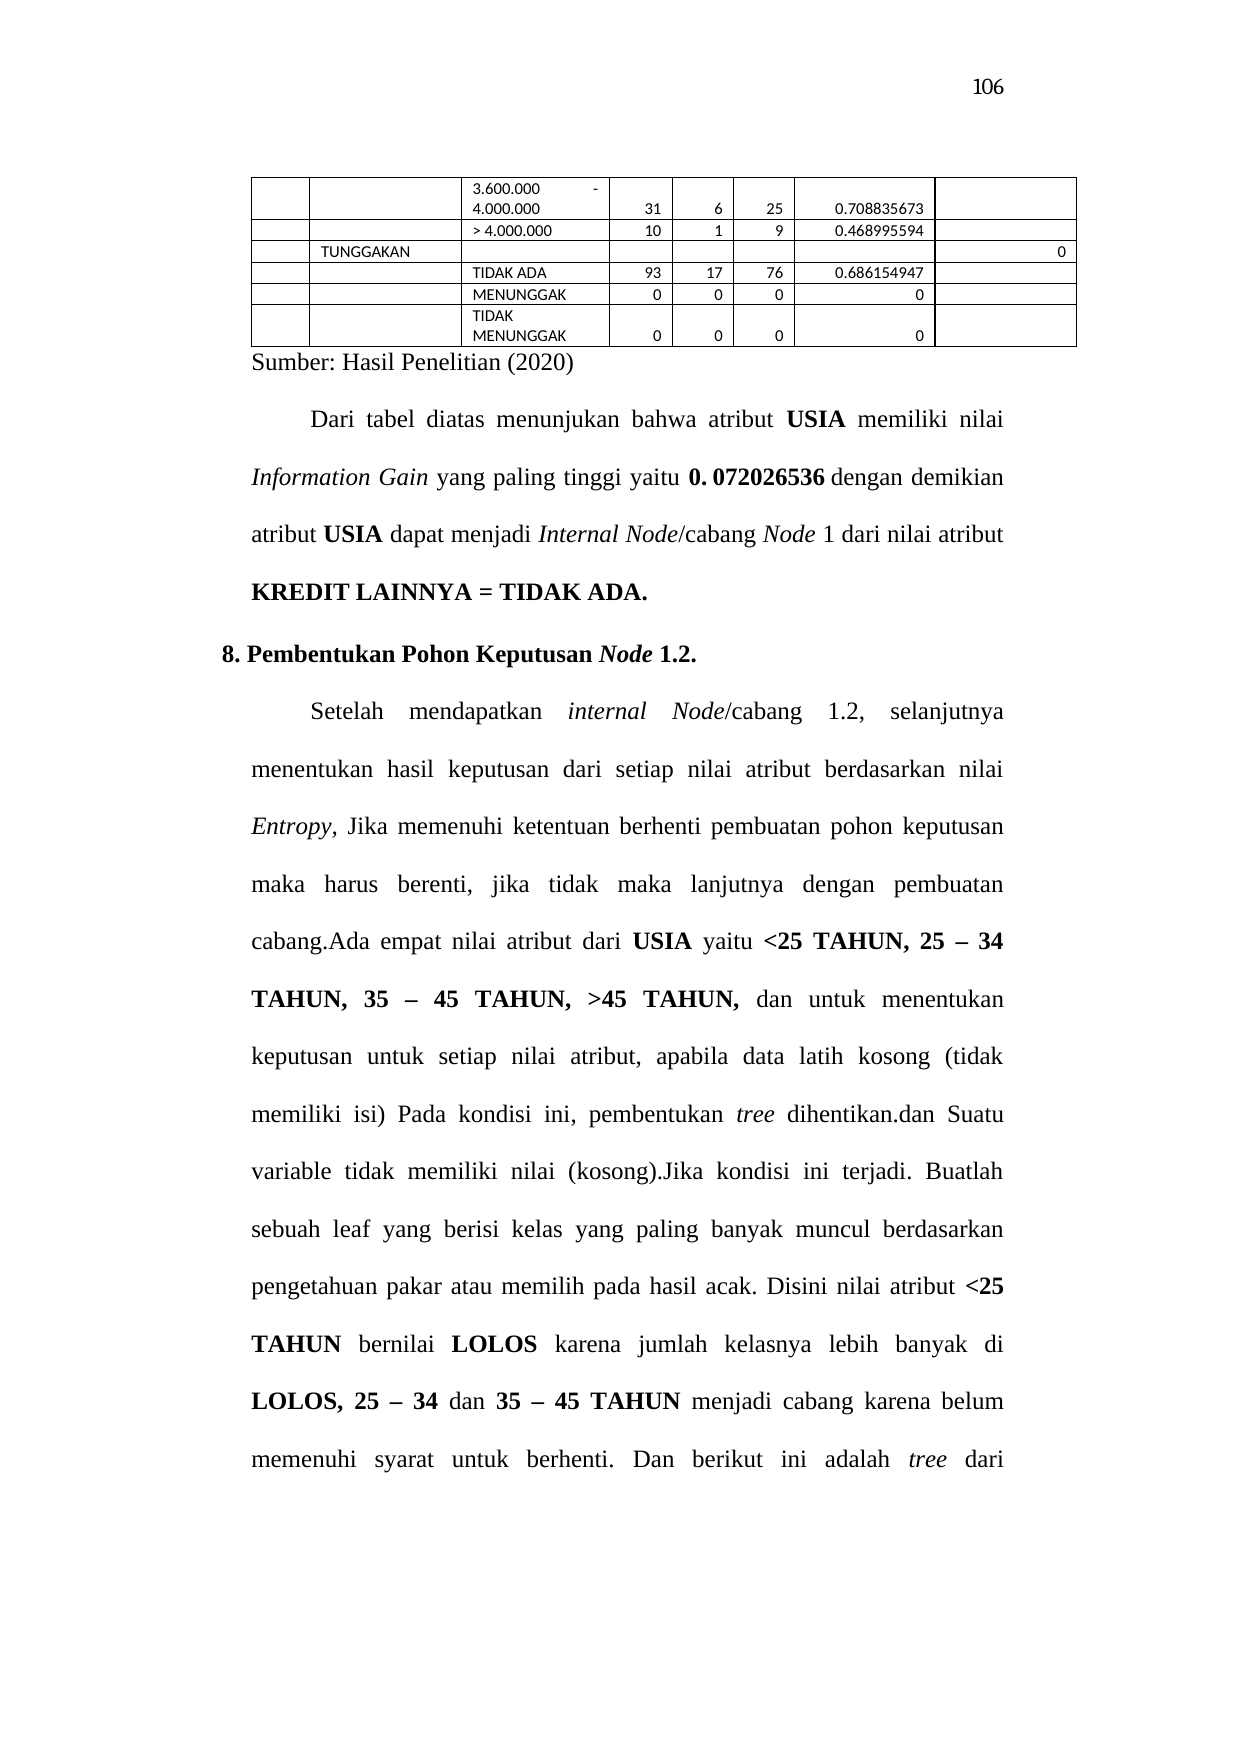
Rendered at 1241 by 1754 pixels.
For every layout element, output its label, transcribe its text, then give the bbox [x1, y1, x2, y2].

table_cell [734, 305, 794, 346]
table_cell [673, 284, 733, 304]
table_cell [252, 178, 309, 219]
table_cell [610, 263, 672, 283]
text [251, 696, 1004, 1472]
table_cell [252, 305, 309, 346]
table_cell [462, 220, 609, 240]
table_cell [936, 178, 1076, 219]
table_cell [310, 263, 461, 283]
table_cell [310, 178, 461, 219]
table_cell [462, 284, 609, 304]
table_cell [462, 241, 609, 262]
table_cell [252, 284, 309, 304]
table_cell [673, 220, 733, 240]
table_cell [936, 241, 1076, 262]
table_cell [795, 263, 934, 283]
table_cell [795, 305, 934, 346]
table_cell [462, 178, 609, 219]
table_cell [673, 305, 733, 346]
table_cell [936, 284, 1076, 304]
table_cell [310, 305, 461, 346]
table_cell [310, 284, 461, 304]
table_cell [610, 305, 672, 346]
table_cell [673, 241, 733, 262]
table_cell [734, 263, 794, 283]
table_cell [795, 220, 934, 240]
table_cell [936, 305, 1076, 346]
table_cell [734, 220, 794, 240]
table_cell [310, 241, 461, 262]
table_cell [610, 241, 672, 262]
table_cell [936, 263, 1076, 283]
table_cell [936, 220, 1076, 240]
text Dari tabel diatas menunjukan bahwa atribut USIA memiliki nilai Information Gain yang paling tinggi yaitu 0. 072026536 dengan demikian atribut USIA dapat menjadi Internal Node/cabang Node 1 dari nilai atribut KREDIT LAINNYA = TIDAK ADA. [251, 404, 1004, 606]
subtitle 8. Pembentukan Pohon Keputusan Node 1.2. [222, 639, 1004, 667]
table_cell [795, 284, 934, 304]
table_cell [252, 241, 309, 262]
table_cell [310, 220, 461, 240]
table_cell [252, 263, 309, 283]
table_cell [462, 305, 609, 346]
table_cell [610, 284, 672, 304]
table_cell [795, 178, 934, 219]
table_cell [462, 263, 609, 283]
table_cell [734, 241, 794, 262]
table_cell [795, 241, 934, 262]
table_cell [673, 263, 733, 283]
text Sumber: Hasil Penelitian (2020) [251, 347, 1004, 376]
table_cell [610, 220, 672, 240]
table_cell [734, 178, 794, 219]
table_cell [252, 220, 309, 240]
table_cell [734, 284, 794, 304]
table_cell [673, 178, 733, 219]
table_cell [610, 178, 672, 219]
